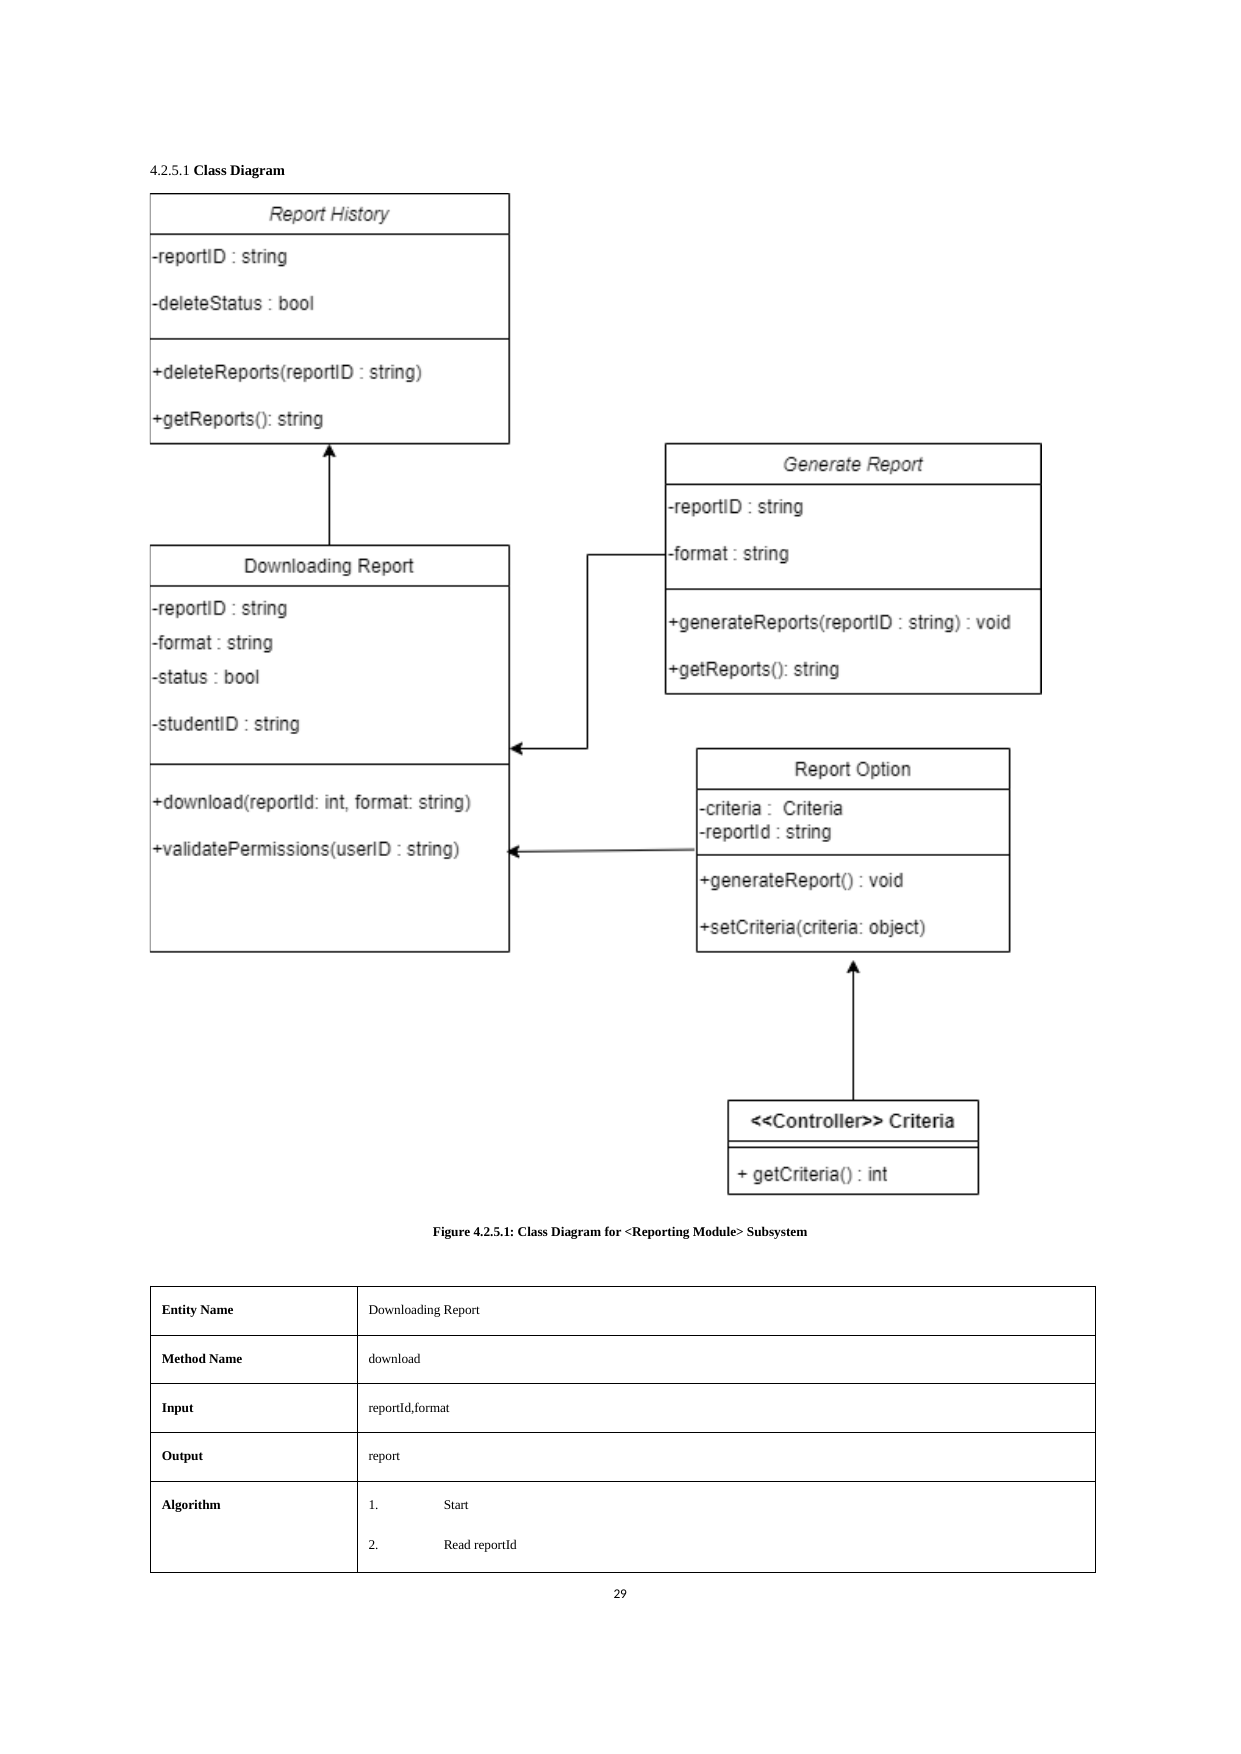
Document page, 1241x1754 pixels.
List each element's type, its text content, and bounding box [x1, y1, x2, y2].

table_cell download [358, 1336, 1095, 1383]
table_cell Input [151, 1384, 357, 1432]
picture [149, 193, 1042, 1200]
table_cell report [358, 1433, 1095, 1481]
text Figure 4.2.5.1: Class Diagram for <Reporting Module> Subsystem [150, 1213, 1090, 1240]
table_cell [358, 1482, 1095, 1572]
table_cell Algorithm [151, 1482, 357, 1572]
text 4.2.5.1 Class Diagram [150, 150, 1090, 179]
table_header Entity Name [151, 1287, 357, 1334]
table_header Downloading Report [358, 1287, 1095, 1334]
table_cell reportId,format [358, 1384, 1095, 1432]
table_cell Output [151, 1433, 357, 1481]
table_cell Method Name [151, 1336, 357, 1383]
